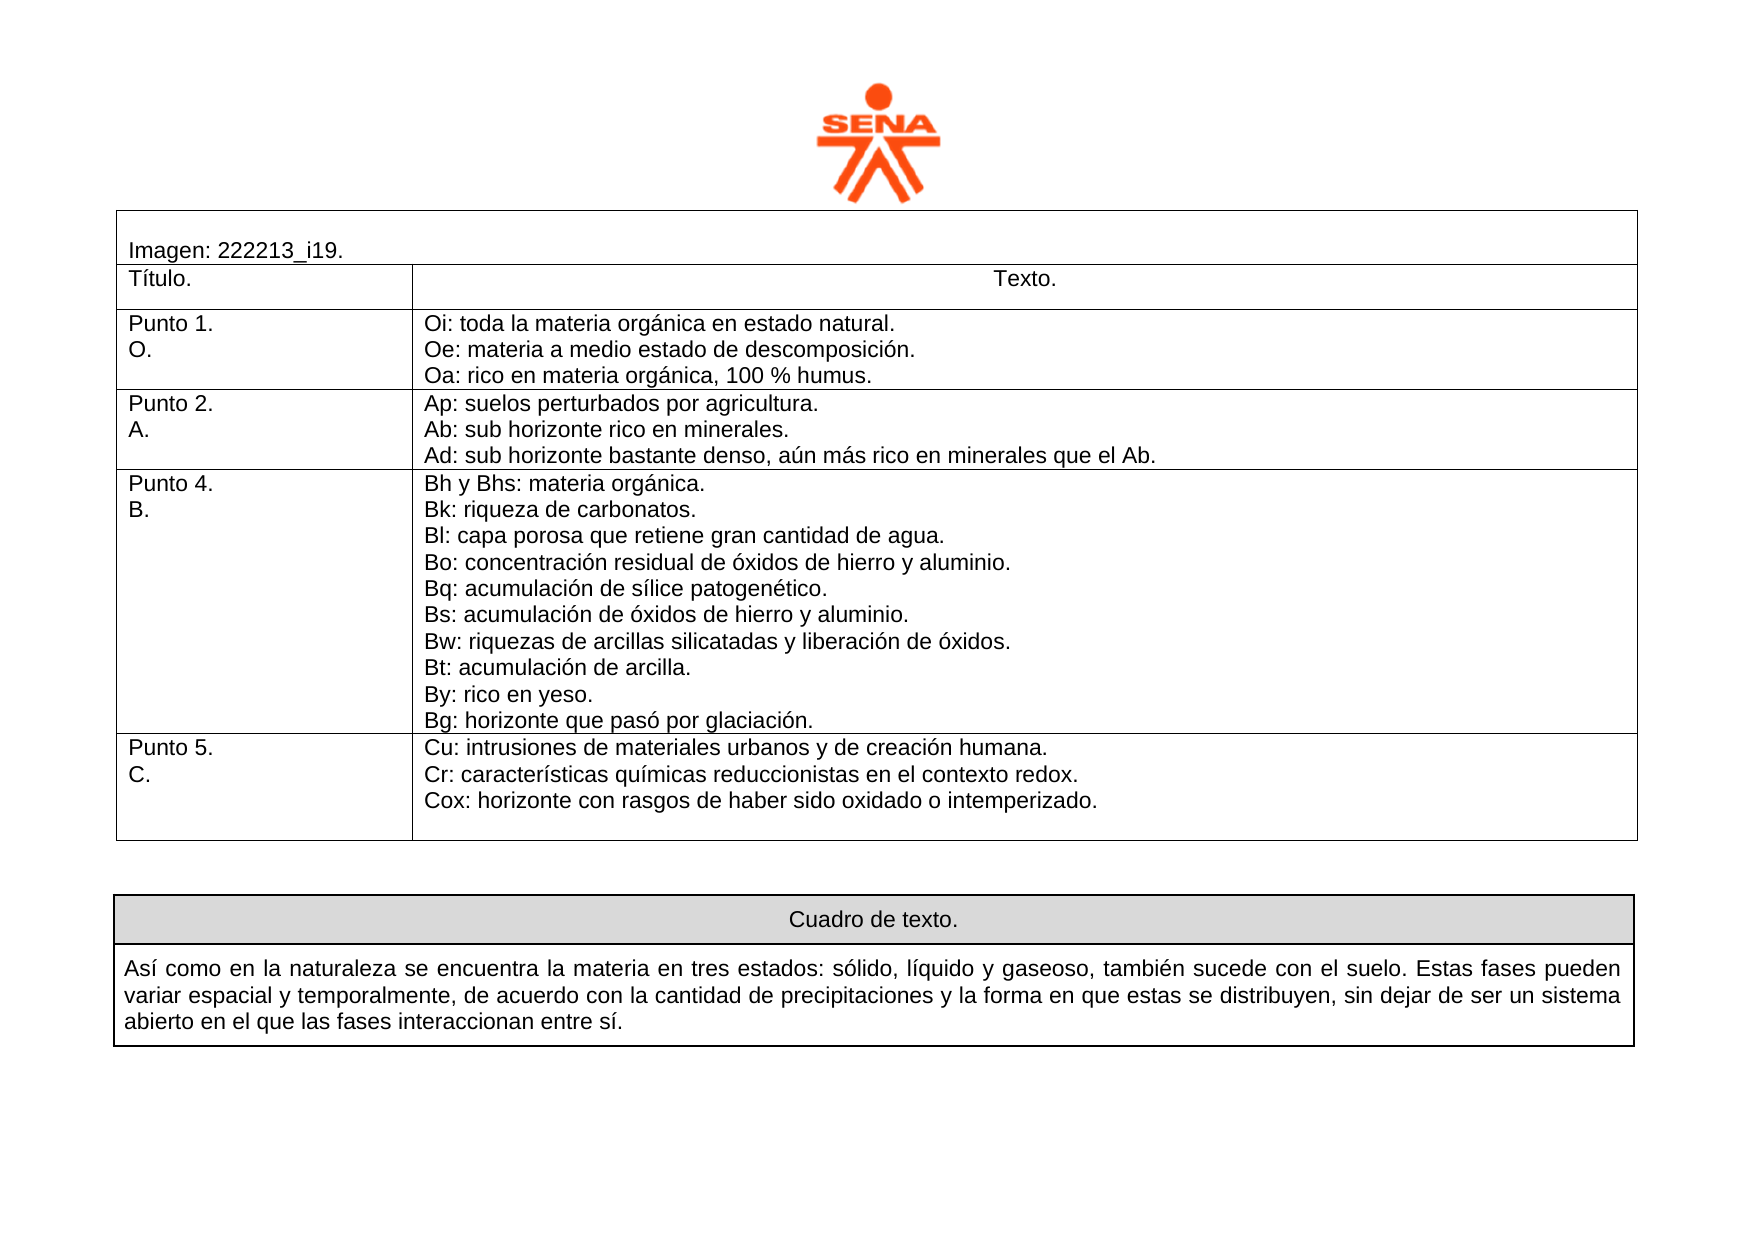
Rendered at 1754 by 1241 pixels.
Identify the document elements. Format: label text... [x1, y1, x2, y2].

table_cell Ap: suelos perturbados por agricultura. Ab: sub horizonte rico en minerales. Ad: sub horizonte bastante denso, aún más rico en minerales que el Ab. [413, 390, 1637, 469]
table_cell Punto 5. C. [117, 734, 412, 840]
picture [805, 75, 949, 210]
table_cell Punto 4. B. [117, 470, 412, 733]
table_cell Bh y Bhs: materia orgánica. Bk: riqueza de carbonatos. Bl: capa porosa que retiene gran cantidad de agua. Bo: concentración residual de óxidos de hierro y aluminio. Bq: acumulación de sílice patogenético. Bs: acumulación de óxidos de hierro y aluminio. Bw: riquezas de arcillas silicatadas y liberación de óxidos. Bt: acumulación de arcilla. By: rico en yeso. Bg: horizonte que pasó por glaciación. [413, 470, 1637, 733]
table_cell Texto. [413, 265, 1637, 308]
table_cell Punto 1. O. [117, 310, 412, 388]
table_cell Imagen: 222213_i19. [117, 211, 1637, 263]
table_cell Así como en la naturaleza se encuentra la materia en tres estados: sólido, líquido y gaseoso, también sucede con el suelo. Estas fases pueden variar espacial y temporalmente, de acuerdo con la cantidad de precipitaciones y la forma en que estas se distribuyen, sin dejar de ser un sistema abierto en el que las fases interaccionan entre sí. [115, 945, 1633, 1045]
table_header Cuadro de texto. [115, 896, 1633, 943]
table_cell Punto 2. A. [117, 390, 412, 469]
table_cell Oi: toda la materia orgánica en estado natural. Oe: materia a medio estado de descomposición. Oa: rico en materia orgánica, 100 % humus. [413, 310, 1637, 388]
table_cell Título. [117, 265, 412, 308]
table_cell Cu: intrusiones de materiales urbanos y de creación humana. Cr: características químicas reduccionistas en el contexto redox. Cox: horizonte con rasgos de haber sido oxidado o intemperizado. [413, 734, 1637, 840]
